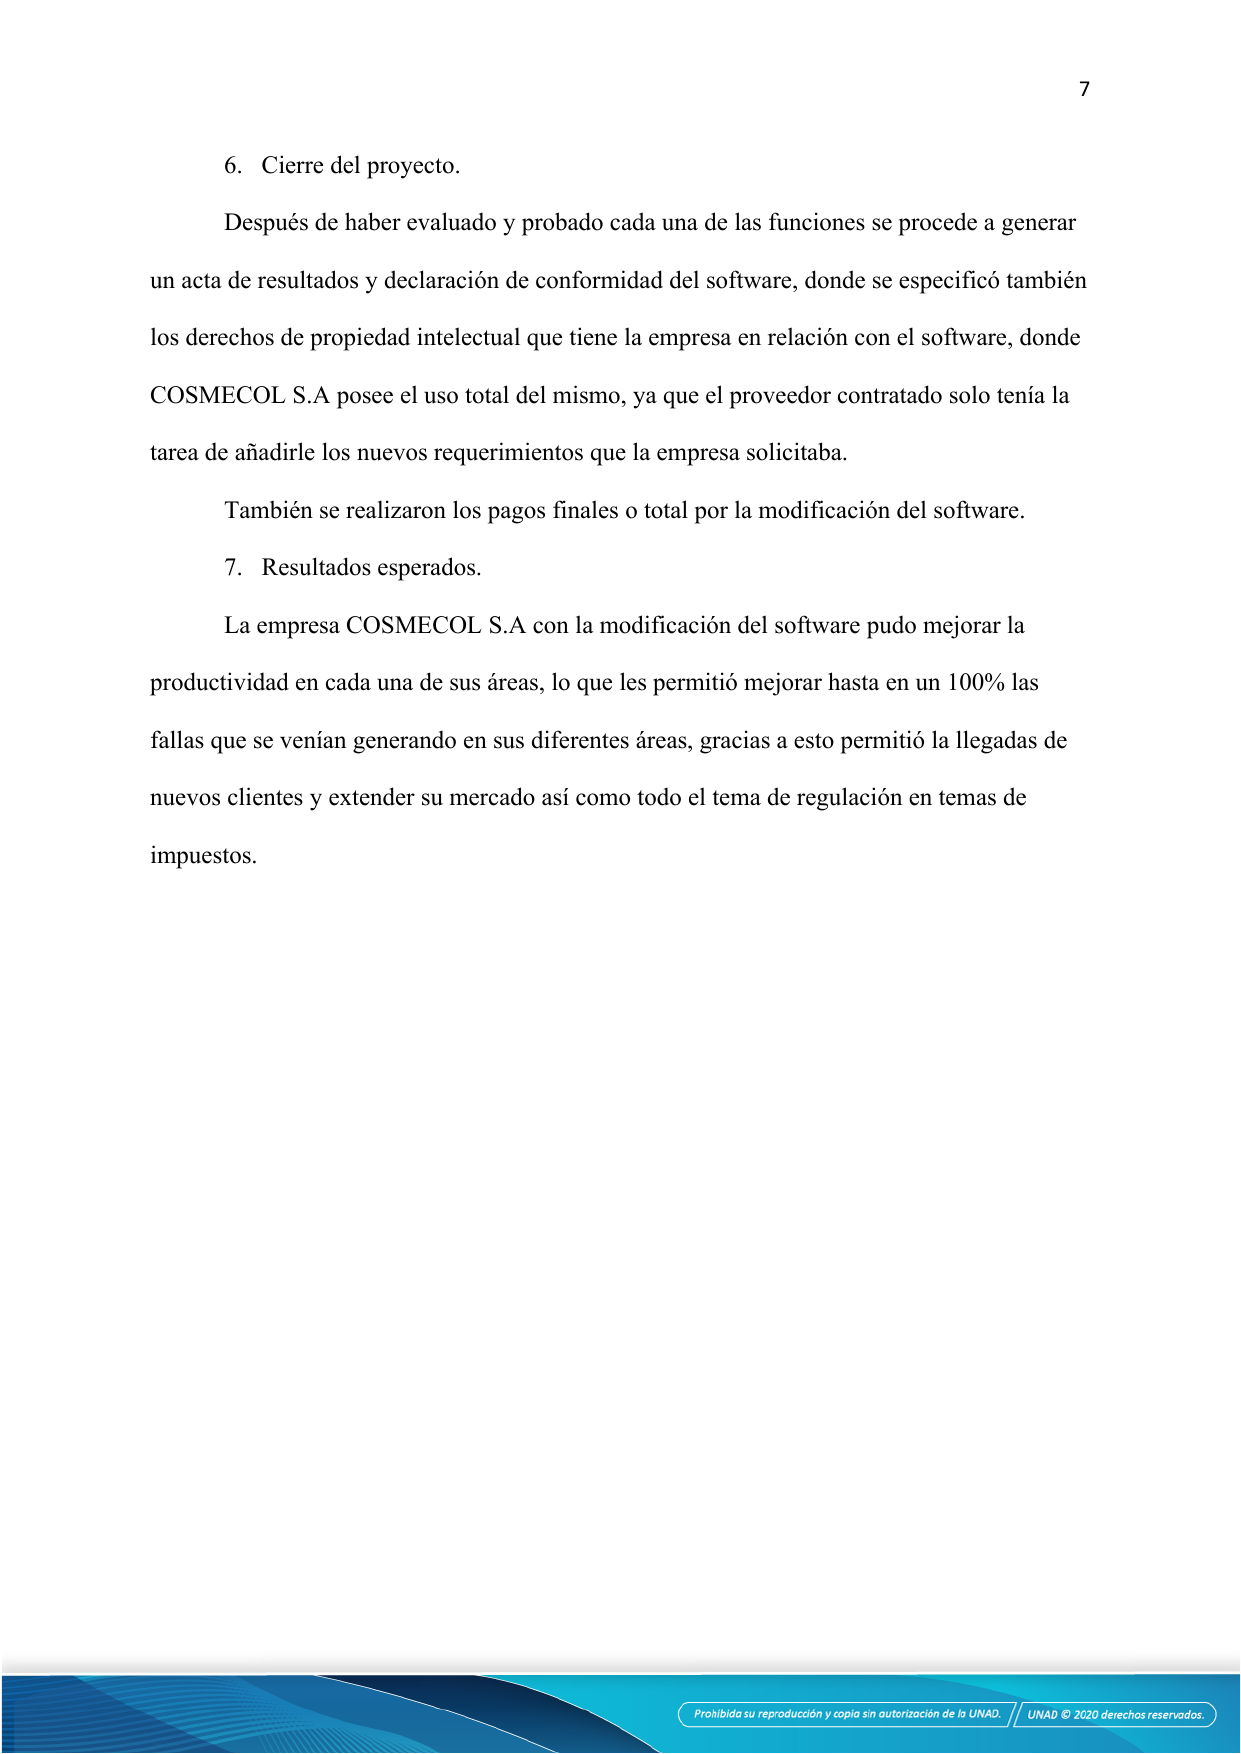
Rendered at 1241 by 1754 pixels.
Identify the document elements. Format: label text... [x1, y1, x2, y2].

list Resultados esperados. [224, 552, 1090, 581]
list La empresa COSMECOL S.A con la modificación del software pudo mejorar la productividad en cada una de sus áreas, lo que les permitió mejorar hasta en un 100% las fallas que se venían generando en sus diferentes áreas, gracias a esto permitió la llegadas de nuevos clientes y extender su mercado así como todo el tema de regulación en temas de impuestos. [150, 610, 1090, 869]
list También se realizaron los pagos finales o total por la modificación del software. [150, 495, 1090, 524]
list Después de haber evaluado y probado cada una de las funciones se procede a generar un acta de resultados y declaración de conformidad del software, donde se especificó también los derechos de propiedad intelectual que tiene la empresa en relación con el software, donde COSMECOL S.A posee el uso total del mismo, ya que el proveedor contratado solo tenía la tarea de añadirle los nuevos requerimientos que la empresa solicitaba. [150, 207, 1090, 466]
picture [1, 1624, 1241, 1753]
list Cierre del proyecto. [224, 150, 1090, 179]
